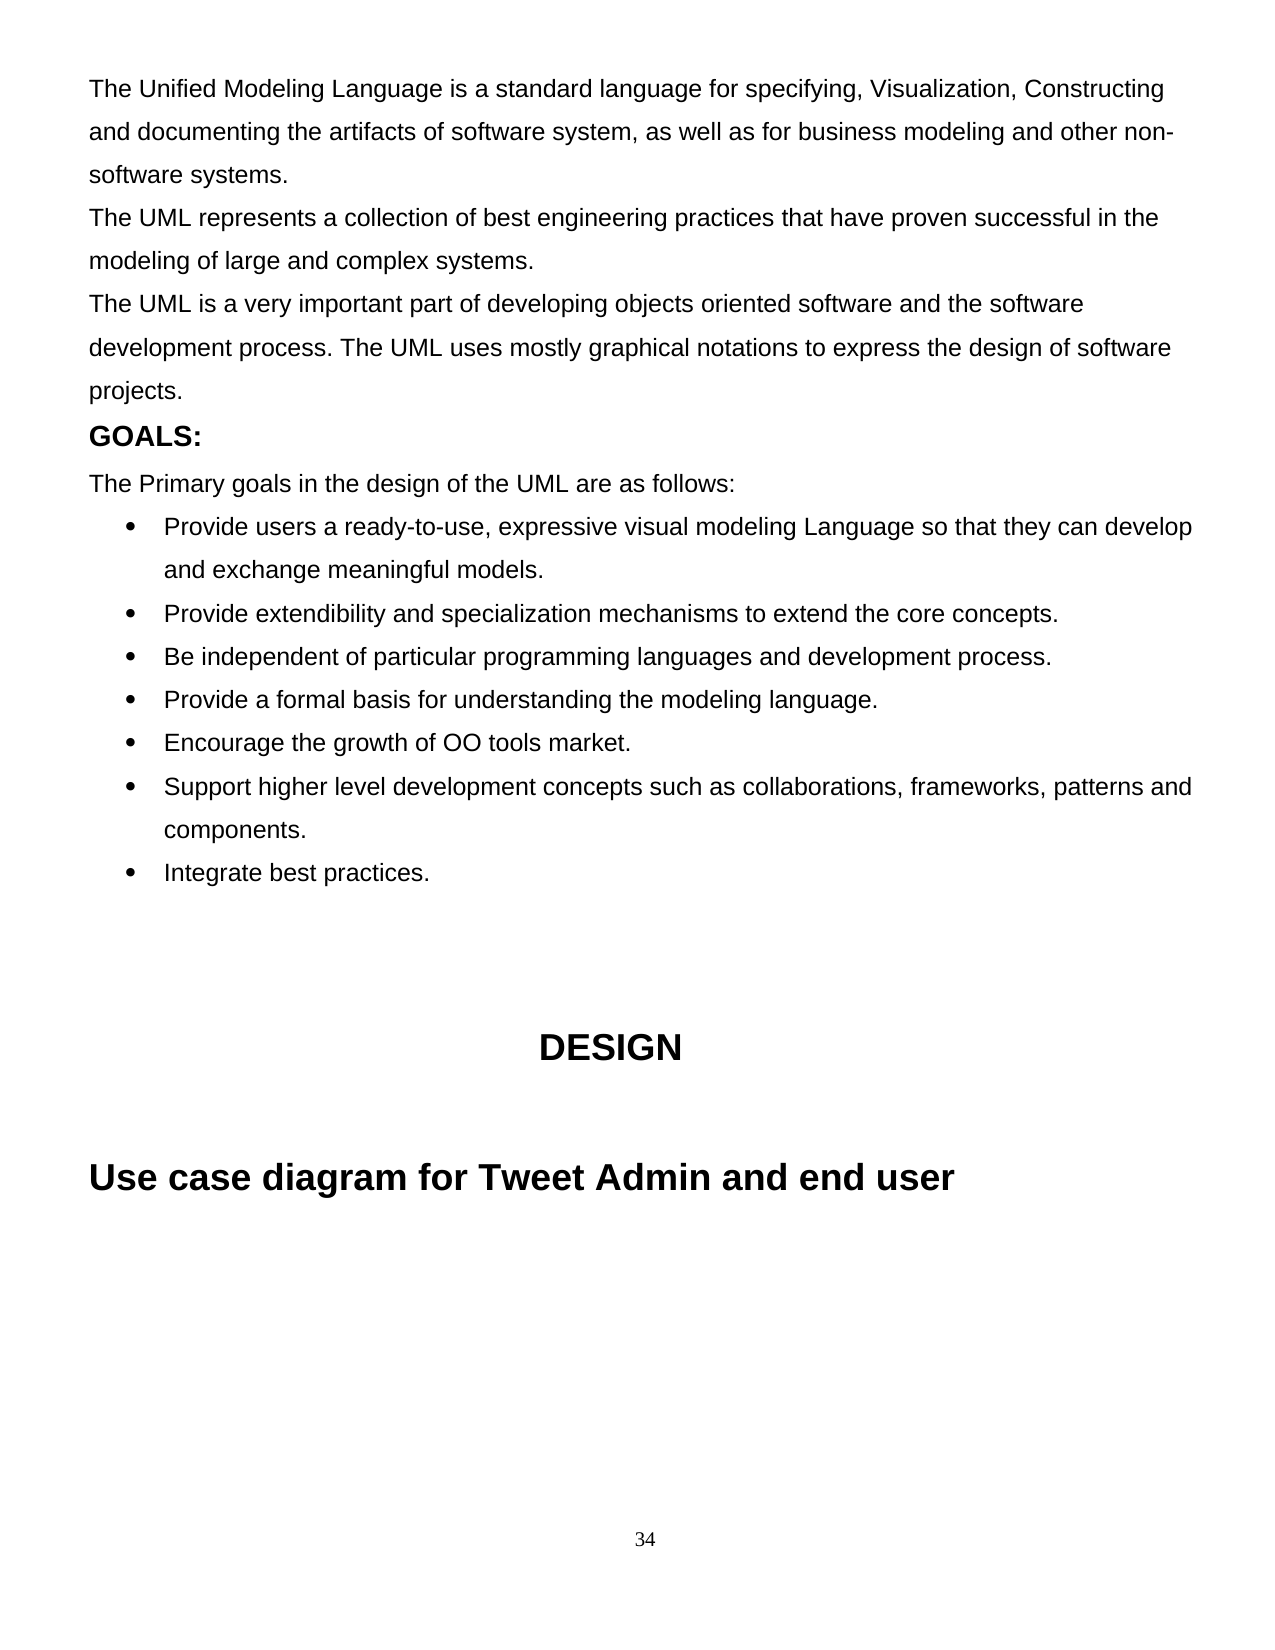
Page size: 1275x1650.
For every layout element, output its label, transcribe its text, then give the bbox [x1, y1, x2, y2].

text The Unified Modeling Language is a standard language for specifying, Visualization, Constructing and documenting the artifacts of software system, as well as for business modeling and other non-software systems. [89, 74, 1201, 189]
text The Primary goals in the design of the UML are as follows: [89, 469, 1201, 498]
list Be independent of particular programming languages and development process. [126, 642, 1201, 671]
text The UML is a very important part of developing objects oriented software and the software development process. The UML uses mostly graphical notations to express the design of software projects. [89, 289, 1201, 404]
list Support higher level development concepts such as collaborations, frameworks, patterns and components. [126, 772, 1201, 843]
list Provide a formal basis for understanding the modeling language. [126, 685, 1201, 714]
list GOALS: [89, 419, 1201, 452]
list Encourage the growth of OO tools market. [126, 728, 1201, 757]
list Provide users a ready-to-use, expressive visual modeling Language so that they can develop and exchange meaningful models. [126, 512, 1201, 584]
text Use case diagram for Tweet Admin and end user [89, 1155, 1201, 1198]
text The UML represents a collection of best engineering practices that have proven successful in the modeling of large and complex systems. [89, 203, 1201, 275]
list Provide extendibility and specialization mechanisms to extend the core concepts. [126, 599, 1201, 627]
text DESIGN [464, 1026, 1201, 1069]
list Integrate best practices. [126, 858, 1201, 887]
